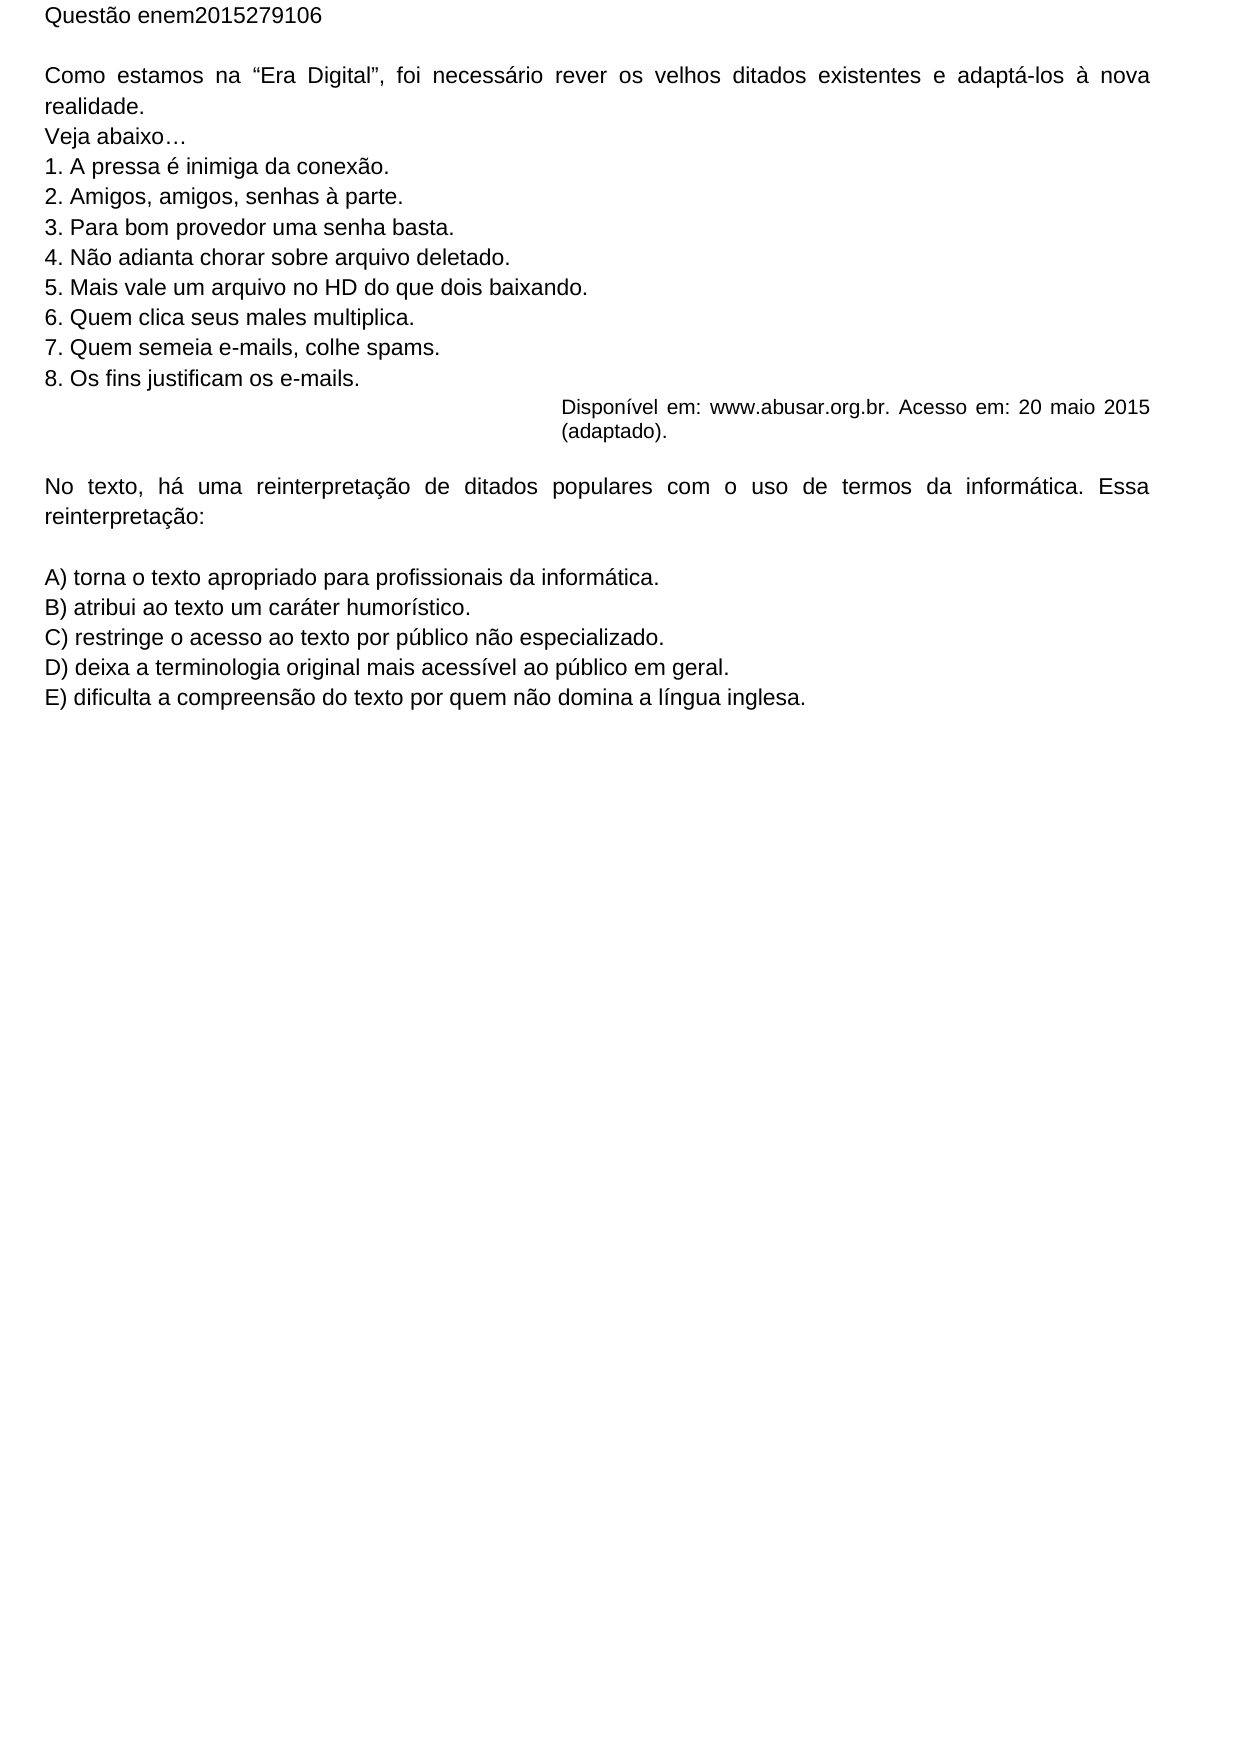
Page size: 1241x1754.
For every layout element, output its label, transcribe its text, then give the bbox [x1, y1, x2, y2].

text C) restringe o acesso ao texto por público não especializado. [44, 624, 1151, 650]
text 8. Os fins justificam os e-mails. [44, 364, 1151, 391]
text 4. Não adianta chorar sobre arquivo deletado. [44, 244, 1151, 270]
text 7. Quem semeia e-mails, colhe spams. [44, 334, 1151, 361]
text 1. A pressa é inimiga da conexão. [44, 153, 1151, 179]
text Como estamos na “Era Digital”, foi necessário rever os velhos ditados existentes e adaptá-los à nova realidade. [44, 62, 1151, 119]
text Veja abaixo… [44, 123, 1151, 149]
text E) dificulta a compreensão do texto por quem não domina a língua inglesa. [44, 684, 1151, 711]
text D) deixa a terminologia original mais acessível ao público em geral. [44, 654, 1151, 681]
text 5. Mais vale um arquivo no HD do que dois baixando. [44, 274, 1151, 300]
text Disponível em: www.abusar.org.br. Acesso em: 20 maio 2015 (adaptado). [561, 395, 1151, 443]
text A) torna o texto apropriado para profissionais da informática. [44, 563, 1151, 590]
text 2. Amigos, amigos, senhas à parte. [44, 183, 1151, 210]
text 6. Quem clica seus males multiplica. [44, 304, 1151, 331]
text Questão enem2015279106 [44, 2, 1151, 28]
text No texto, há uma reinterpretação de ditados populares com o uso de termos da informática. Essa reinterpretação: [44, 473, 1151, 529]
text B) atribui ao texto um caráter humorístico. [44, 594, 1151, 620]
text 3. Para bom provedor uma senha basta. [44, 213, 1151, 240]
